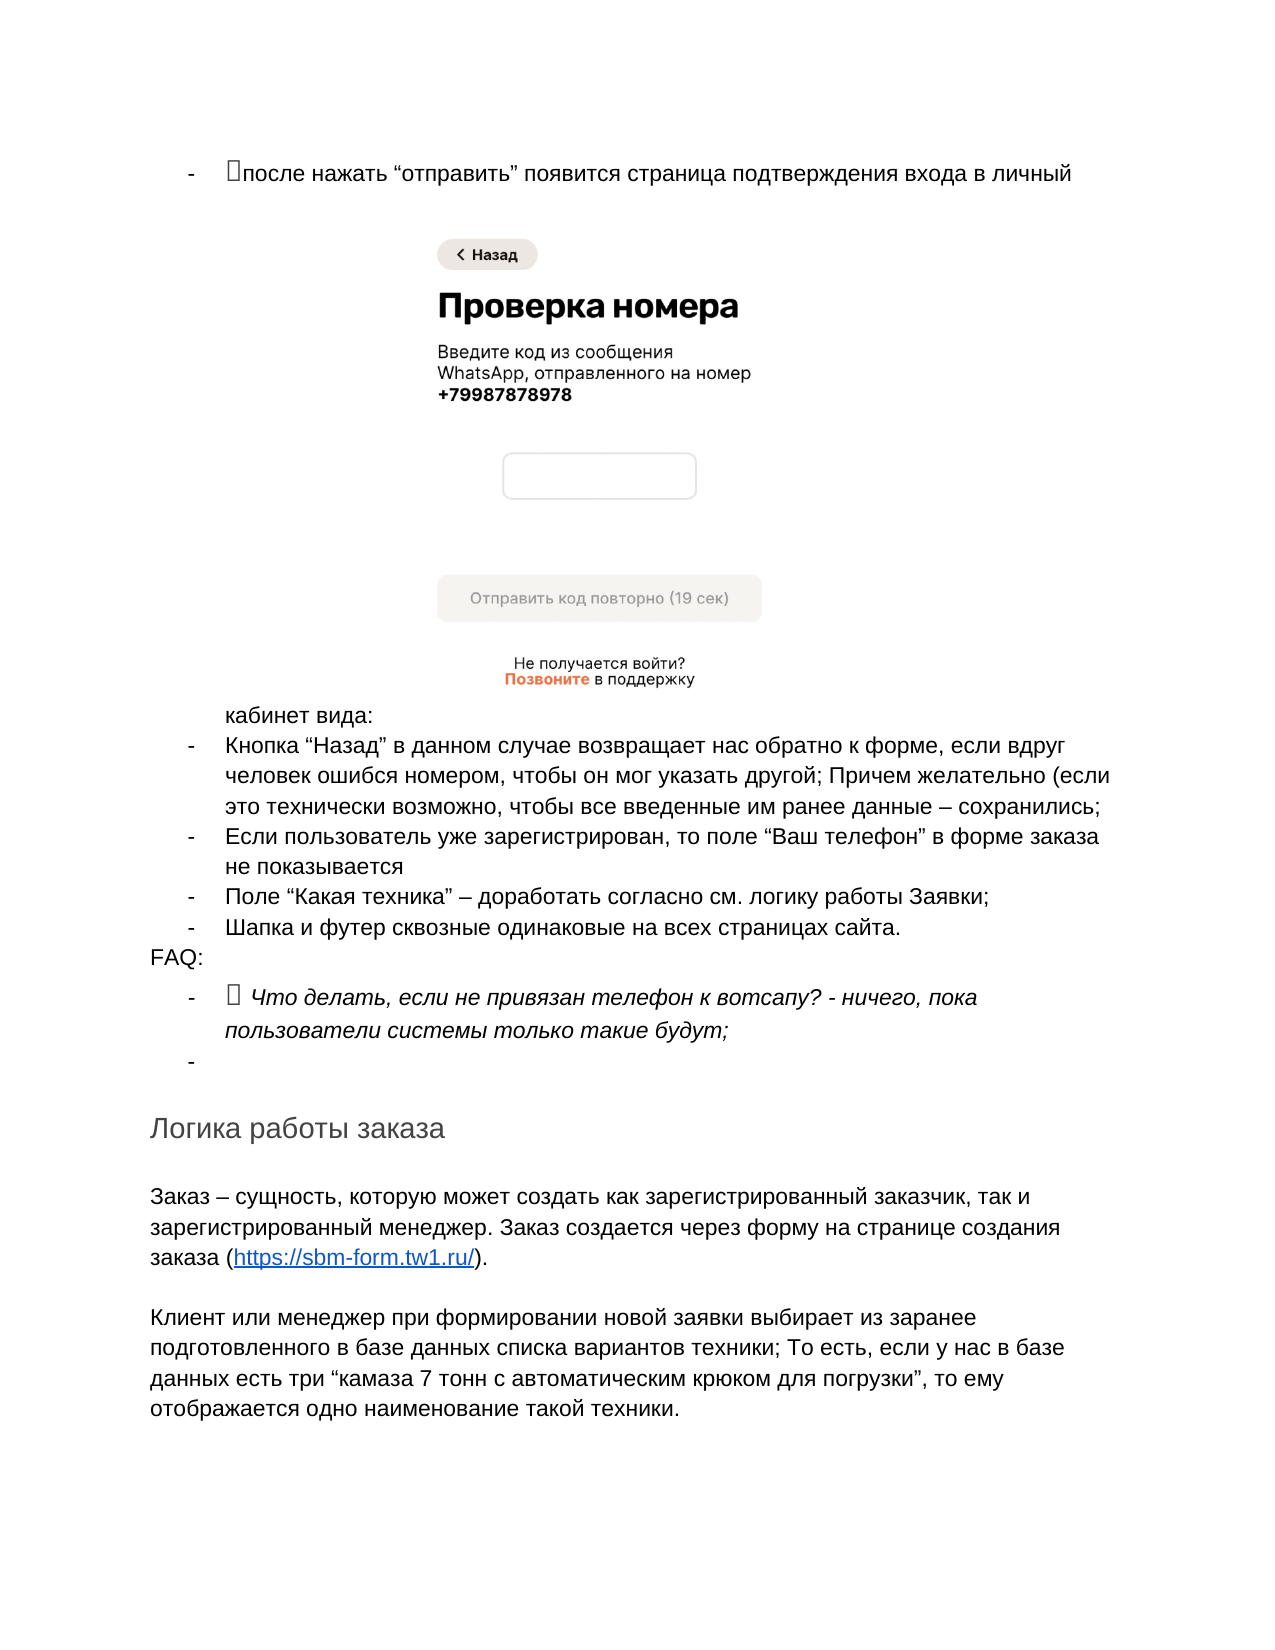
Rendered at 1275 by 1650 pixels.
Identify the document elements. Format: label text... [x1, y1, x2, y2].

subtitle Логика работы заказа [150, 1111, 1125, 1145]
text Заказ – сущность, которую может создать как зарегистрированный заказчик, так и зарегистрированный менеджер. Заказ создается через форму на странице создания заказа (https://sbm-form.tw1.ru/). [150, 1183, 1125, 1270]
list Если пользователь уже зарегистрирован, то поле “Ваш телефон” в форме заказа не показывается [187, 823, 1125, 879]
list Кнопка “Назад” в данном случае возвращает нас обратно к форме, если вдруг человек ошибся номером, чтобы он мог указать другой; Причем желательно (если это технически возможно, чтобы все введенные им ранее данные – сохранились; [187, 732, 1125, 819]
text Клиент или менеджер при формировании новой заявки выбирает из заранее подготовленного в базе данных списка вариантов техники; То есть, если у нас в базе данных есть три “камаза 7 тонн с автоматическим крюком для погрузки”, то ему отображается одно наименование такой техники. [150, 1304, 1125, 1421]
text FAQ: [150, 944, 1125, 970]
picture [379, 193, 830, 724]
list Шапка и футер сквозные одинаковые на всех страницах сайта. [187, 913, 1125, 940]
list ✅ Что делать, если не привязан телефон к вотсапу? - ничего, пока пользователи системы только такие будут; [187, 974, 1125, 1044]
list Поле “Какая техника” – доработать согласно см. логику работы Заявки; [187, 883, 1125, 910]
